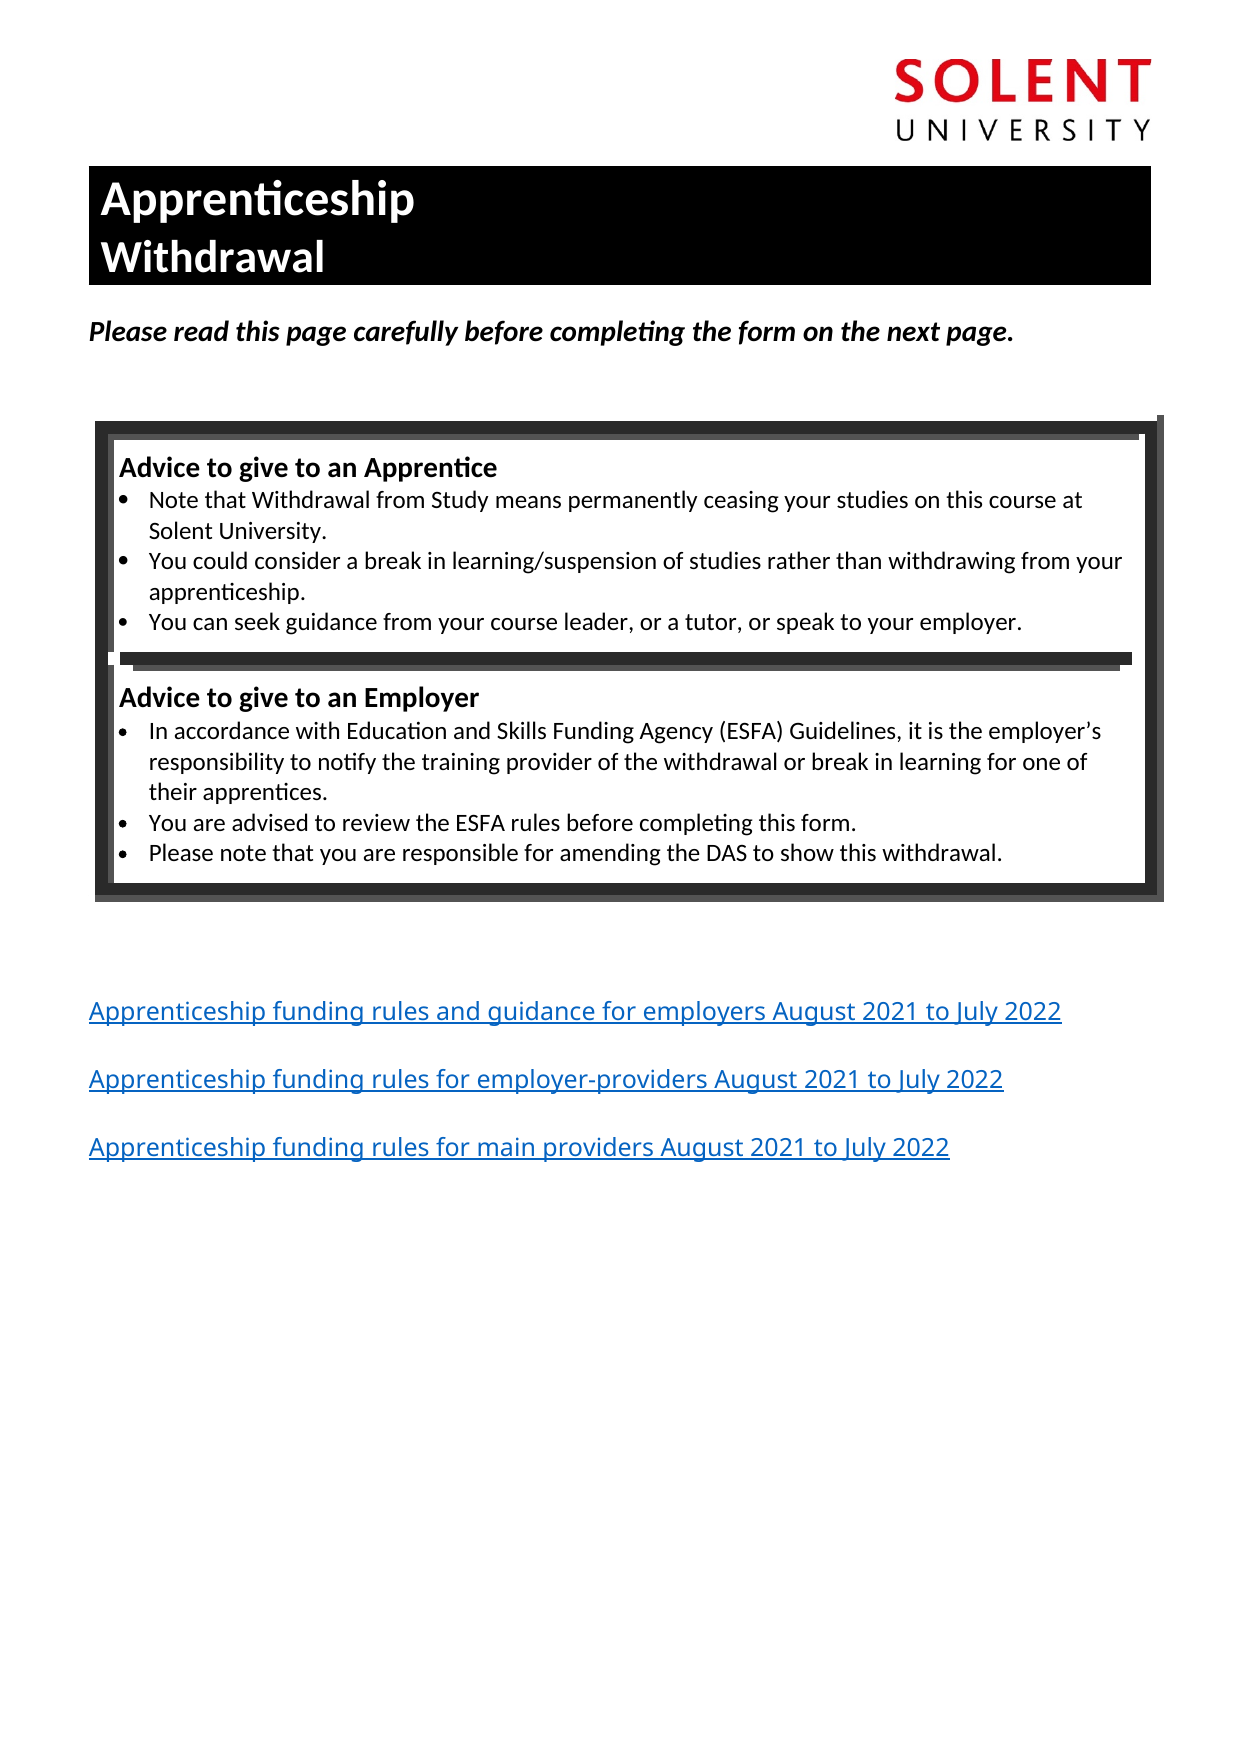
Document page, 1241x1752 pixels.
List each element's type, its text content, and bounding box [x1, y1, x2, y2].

text Please read this page carefully before completing the form on the next page. [89, 313, 1152, 349]
picture [894, 59, 1152, 141]
table_cell Advice to give to an Employer In accordance with Education and Skills Funding Agency (ESFA) Guidelines, it is the employer’s responsibility to notify the training provider of the withdrawal or break in learning for one of their apprentices. You are advised to review the ESFA rules before completing this form. Please note that you are responsible for amending the DAS to show this withdrawal. [108, 646, 1145, 877]
table_header Advice to give to an Apprentice Note that Withdrawal from Study means permanently ceasing your studies on this course at Solent University. You could consider a break in learning/suspension of studies rather than withdrawing from your apprenticeship. You can seek guidance from your course leader, or a tutor, or speak to your employer. [114, 440, 1139, 646]
text Apprenticeship funding rules and guidance for employers August 2021 to July 2022 Apprenticeship funding rules for employer-providers August 2021 to July 2022 Apprenticeship funding rules for main providers August 2021 to July 2022 [89, 993, 1152, 1163]
table_header Apprenticeship Withdrawal [90, 167, 1150, 284]
